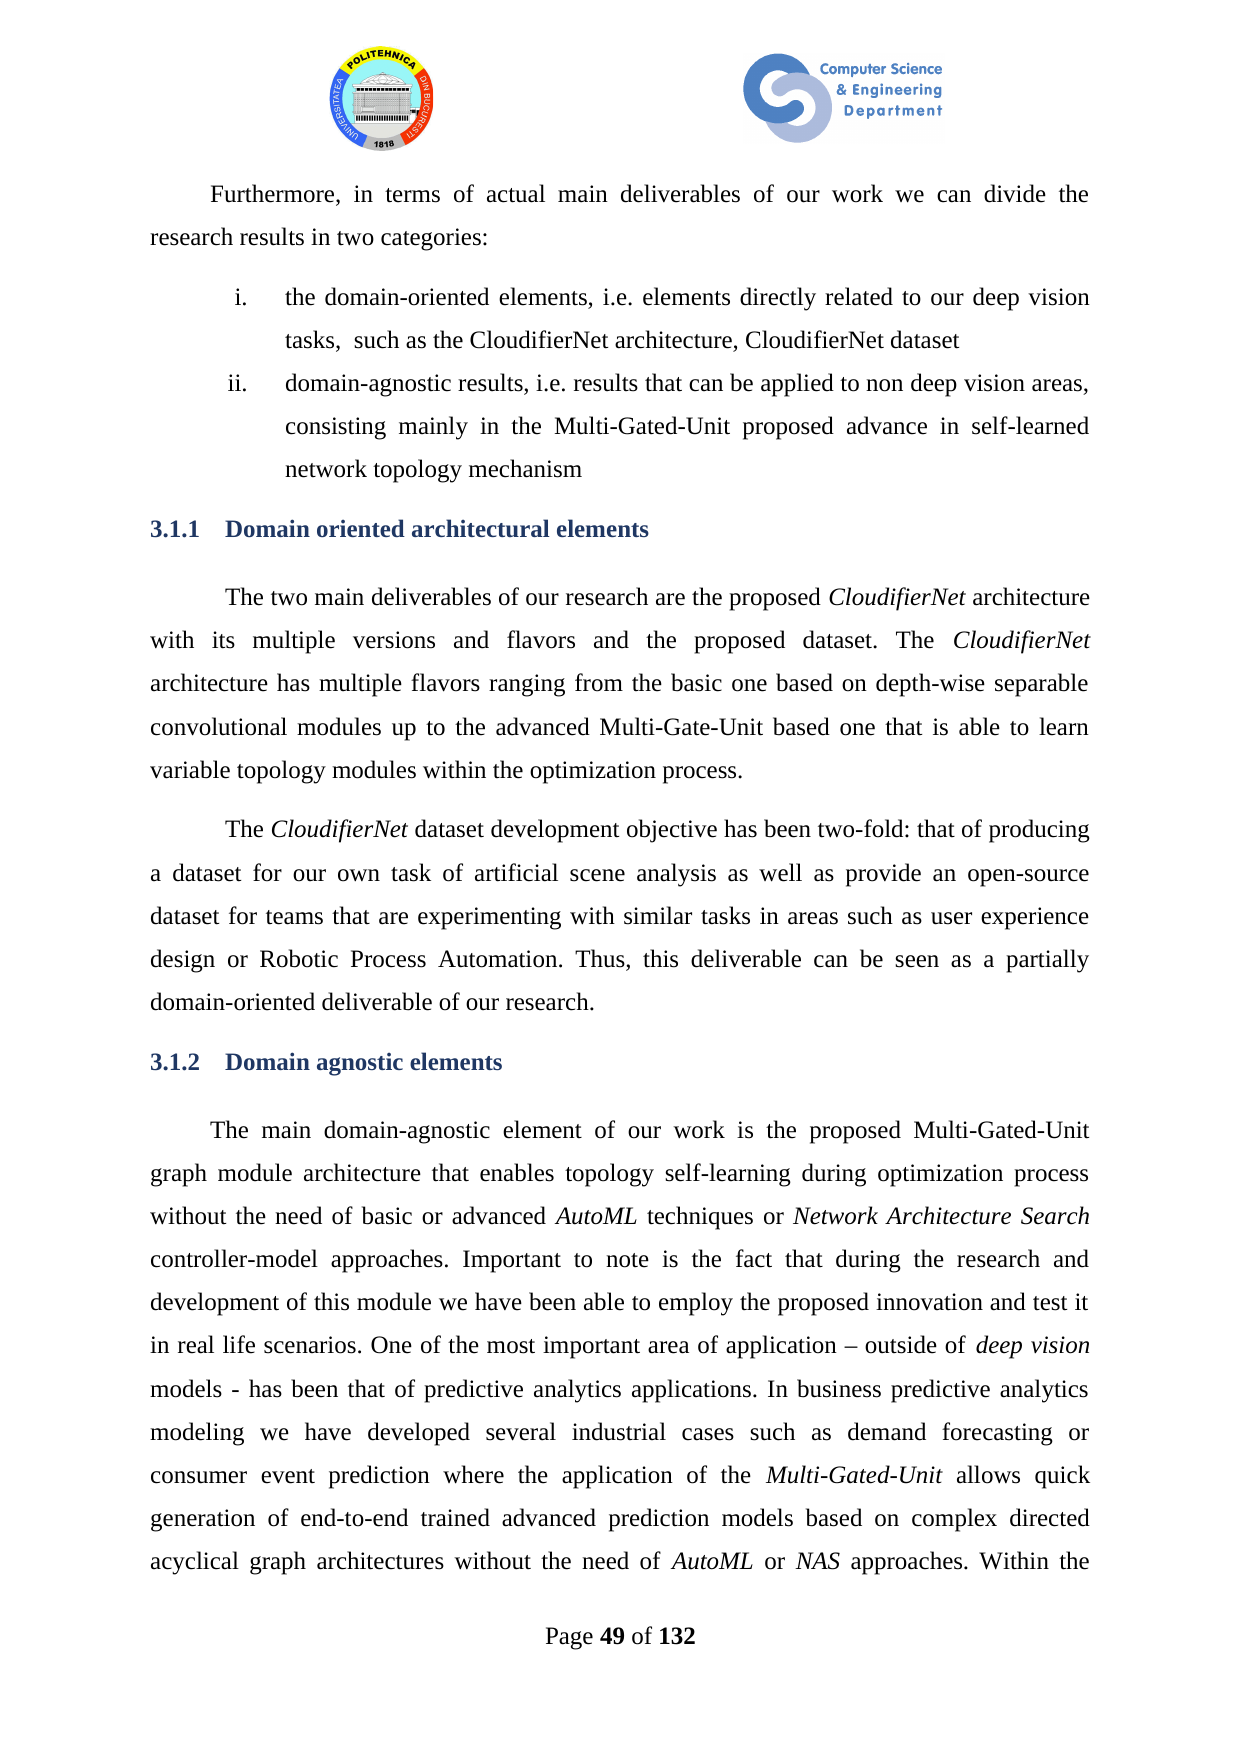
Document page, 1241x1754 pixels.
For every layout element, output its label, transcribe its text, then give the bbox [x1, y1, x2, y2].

subtitle Domain oriented architectural elements [150, 514, 1090, 543]
picture [329, 46, 434, 151]
text The CloudifierNet dataset development objective has been two-fold: that of producing a dataset for our own task of artificial scene analysis as well as provide an open-source dataset for teams that are experimenting with similar tasks in areas such as user experience design or Robotic Process Automation. Thus, this deliverable can be seen as a partially domain-oriented deliverable of our research. [150, 814, 1090, 1016]
text Furthermore, in terms of actual main deliverables of our work we can divide the research results in two categories: [150, 179, 1090, 251]
text The two main deliverables of our research are the proposed CloudifierNet architecture with its multiple versions and flavors and the proposed dataset. The CloudifierNet architecture has multiple flavors ranging from the basic one based on depth-wise separable convolutional modules up to the advanced Multi-Gate-Unit based one that is able to learn variable topology modules within the optimization process. [150, 582, 1090, 783]
picture [742, 53, 946, 144]
subtitle Domain agnostic elements [150, 1047, 1090, 1076]
list domain-agnostic results, i.e. results that can be applied to non deep vision areas, consisting mainly in the Multi-Gated-Unit proposed advance in self-learned network topology mechanism [247, 368, 1090, 483]
list the domain-oriented elements, i.e. elements directly related to our deep vision tasks, such as the CloudifierNet architecture, CloudifierNet dataset [247, 282, 1090, 354]
